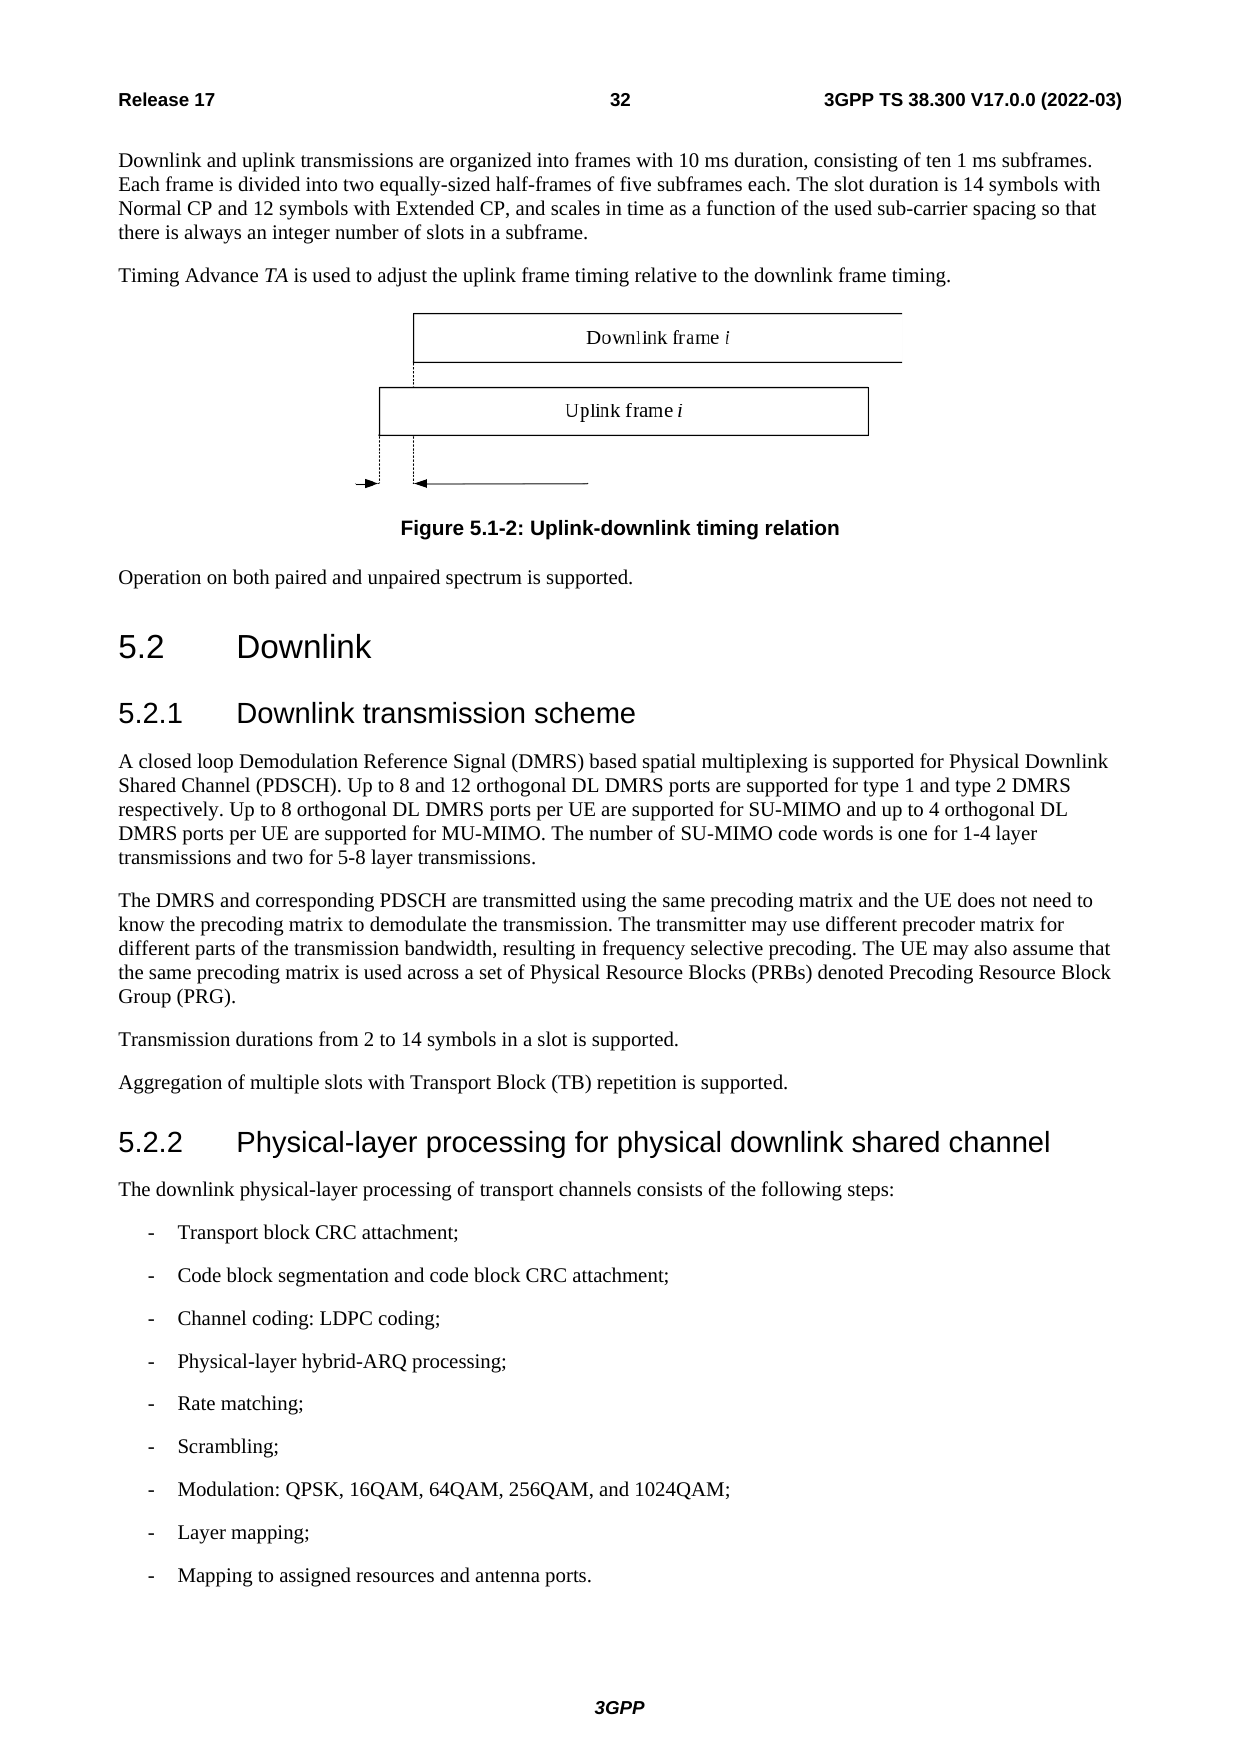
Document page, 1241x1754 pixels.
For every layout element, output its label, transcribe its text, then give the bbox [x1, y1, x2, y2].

text - Code block segmentation and code block CRC attachment; [148, 1263, 1122, 1287]
subtitle 5.2.2 Physical-layer processing for physical downlink shared channel [118, 1125, 1122, 1158]
text Timing Advance TA is used to adjust the uplink frame timing relative to the downlink frame timing. [118, 262, 1122, 287]
text A closed loop Demodulation Reference Signal (DMRS) based spatial multiplexing is supported for Physical Downlink Shared Channel (PDSCH). Up to 8 and 12 orthogonal DL DMRS ports are supported for type 1 and type 2 DMRS respectively. Up to 8 orthogonal DL DMRS ports per UE are supported for SU-MIMO and up to 4 orthogonal DL DMRS ports per UE are supported for MU-MIMO. The number of SU-MIMO code words is one for 1-4 layer transmissions and two for 5-8 layer transmissions. [118, 749, 1122, 869]
subtitle 5.2.1 Downlink transmission scheme [118, 696, 1122, 730]
text - Mapping to assigned resources and antenna ports. [148, 1563, 1122, 1587]
text - Rate matching; [148, 1391, 1122, 1415]
text Transmission durations from 2 to 14 symbols in a slot is supported. [118, 1027, 1122, 1051]
text - Modulation: QPSK, 16QAM, 64QAM, 256QAM, and 1024QAM; [148, 1477, 1122, 1501]
text - Scrambling; [148, 1434, 1122, 1458]
text Downlink and uplink transmissions are organized into frames with 10 ms duration, consisting of ten 1 ms subframes. Each frame is divided into two equally-sized half-frames of five subframes each. The slot duration is 14 symbols with Normal CP and 12 symbols with Extended CP, and scales in time as a function of the used sub-carrier spacing so that there is always an integer number of slots in a subframe. [118, 147, 1122, 244]
text - Layer mapping; [148, 1520, 1122, 1544]
text Aggregation of multiple slots with Transport Block (TB) repetition is supported. [118, 1070, 1122, 1094]
text Figure 5.1-2: Uplink-downlink timing relation [118, 516, 1122, 540]
text - Physical-layer hybrid-ARQ processing; [148, 1348, 1122, 1373]
text The downlink physical-layer processing of transport channels consists of the following steps: [118, 1177, 1122, 1201]
subtitle 5.2 Downlink [118, 627, 1122, 665]
text Operation on both paired and unpaired spectrum is supported. [118, 565, 1122, 589]
text - Channel coding: LDPC coding; [148, 1306, 1122, 1330]
text The DMRS and corresponding PDSCH are transmitted using the same precoding matrix and the UE does not need to know the precoding matrix to demodulate the transmission. The transmitter may use different precoder matrix for different parts of the transmission bandwidth, resulting in frequency selective precoding. The UE may also assume that the same precoding matrix is used across a set of Physical Resource Blocks (PRBs) denoted Precoding Resource Block Group (PRG). [118, 888, 1122, 1008]
text - Transport block CRC attachment; [148, 1220, 1122, 1244]
